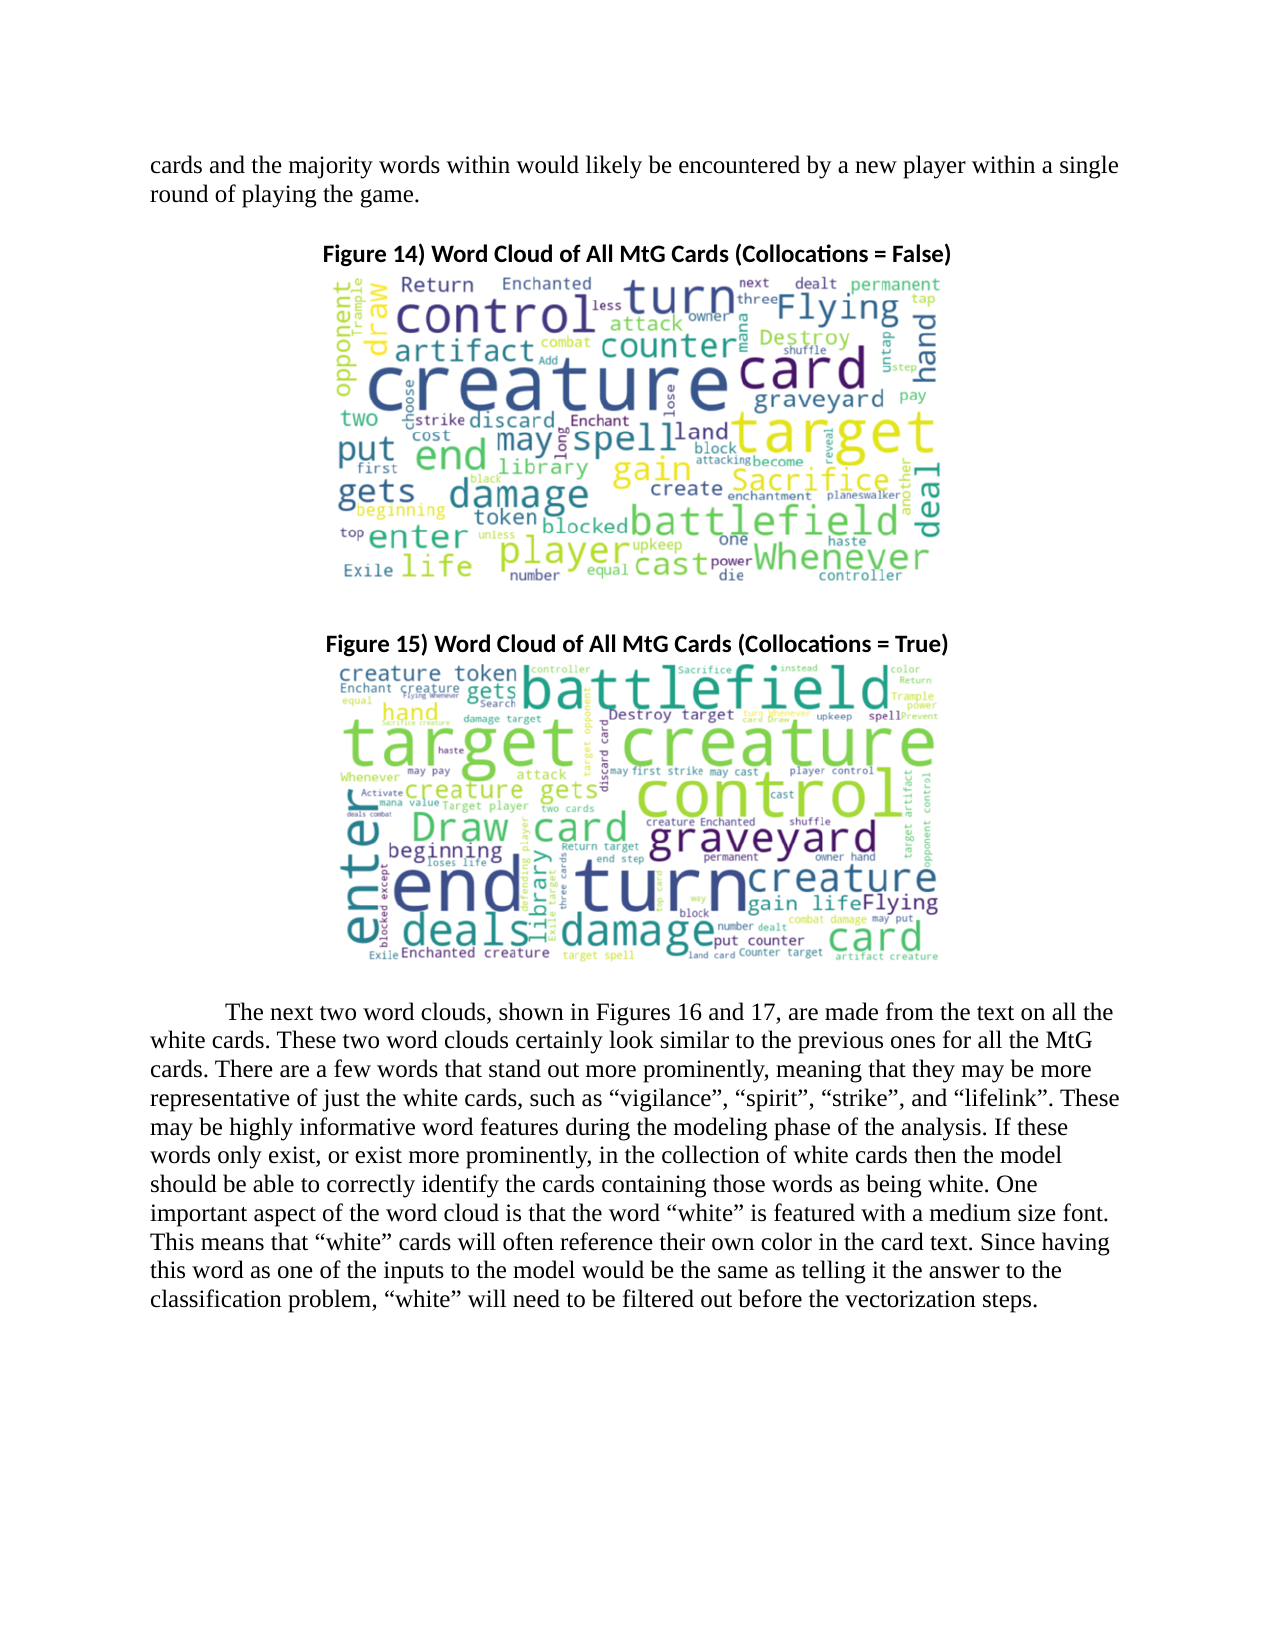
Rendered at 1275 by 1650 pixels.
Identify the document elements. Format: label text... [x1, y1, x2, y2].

picture [329, 658, 946, 968]
text Figure 15) Word Cloud of All MtG Cards (Collocations = True) [150, 628, 1125, 658]
text The next two word clouds, shown in Figures 16 and 17, are made from the text on all the white cards. These two word clouds certainly look similar to the previous ones for all the MtG cards. There are a few words that stand out more prominently, meaning that they may be more representative of just the white cards, such as “vigilance”, “spirit”, “strike”, and “lifelink”. These may be highly informative word features during the modeling phase of the analysis. If these words only exist, or exist more prominently, in the collection of white cards then the model should be able to correctly identify the cards containing those words as being white. One important aspect of the word cloud is that the word “white” is featured with a medium size font. This means that “white” cards will often reference their own color in the card text. Since having this word as one of the inputs to the model would be the same as telling it the answer to the classification problem, “white” will need to be filtered out before the vectorization steps. [150, 997, 1125, 1313]
picture [324, 268, 952, 598]
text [150, 150, 1125, 207]
text Figure 14) Word Cloud of All MtG Cards (Collocations = False) [150, 238, 1125, 268]
